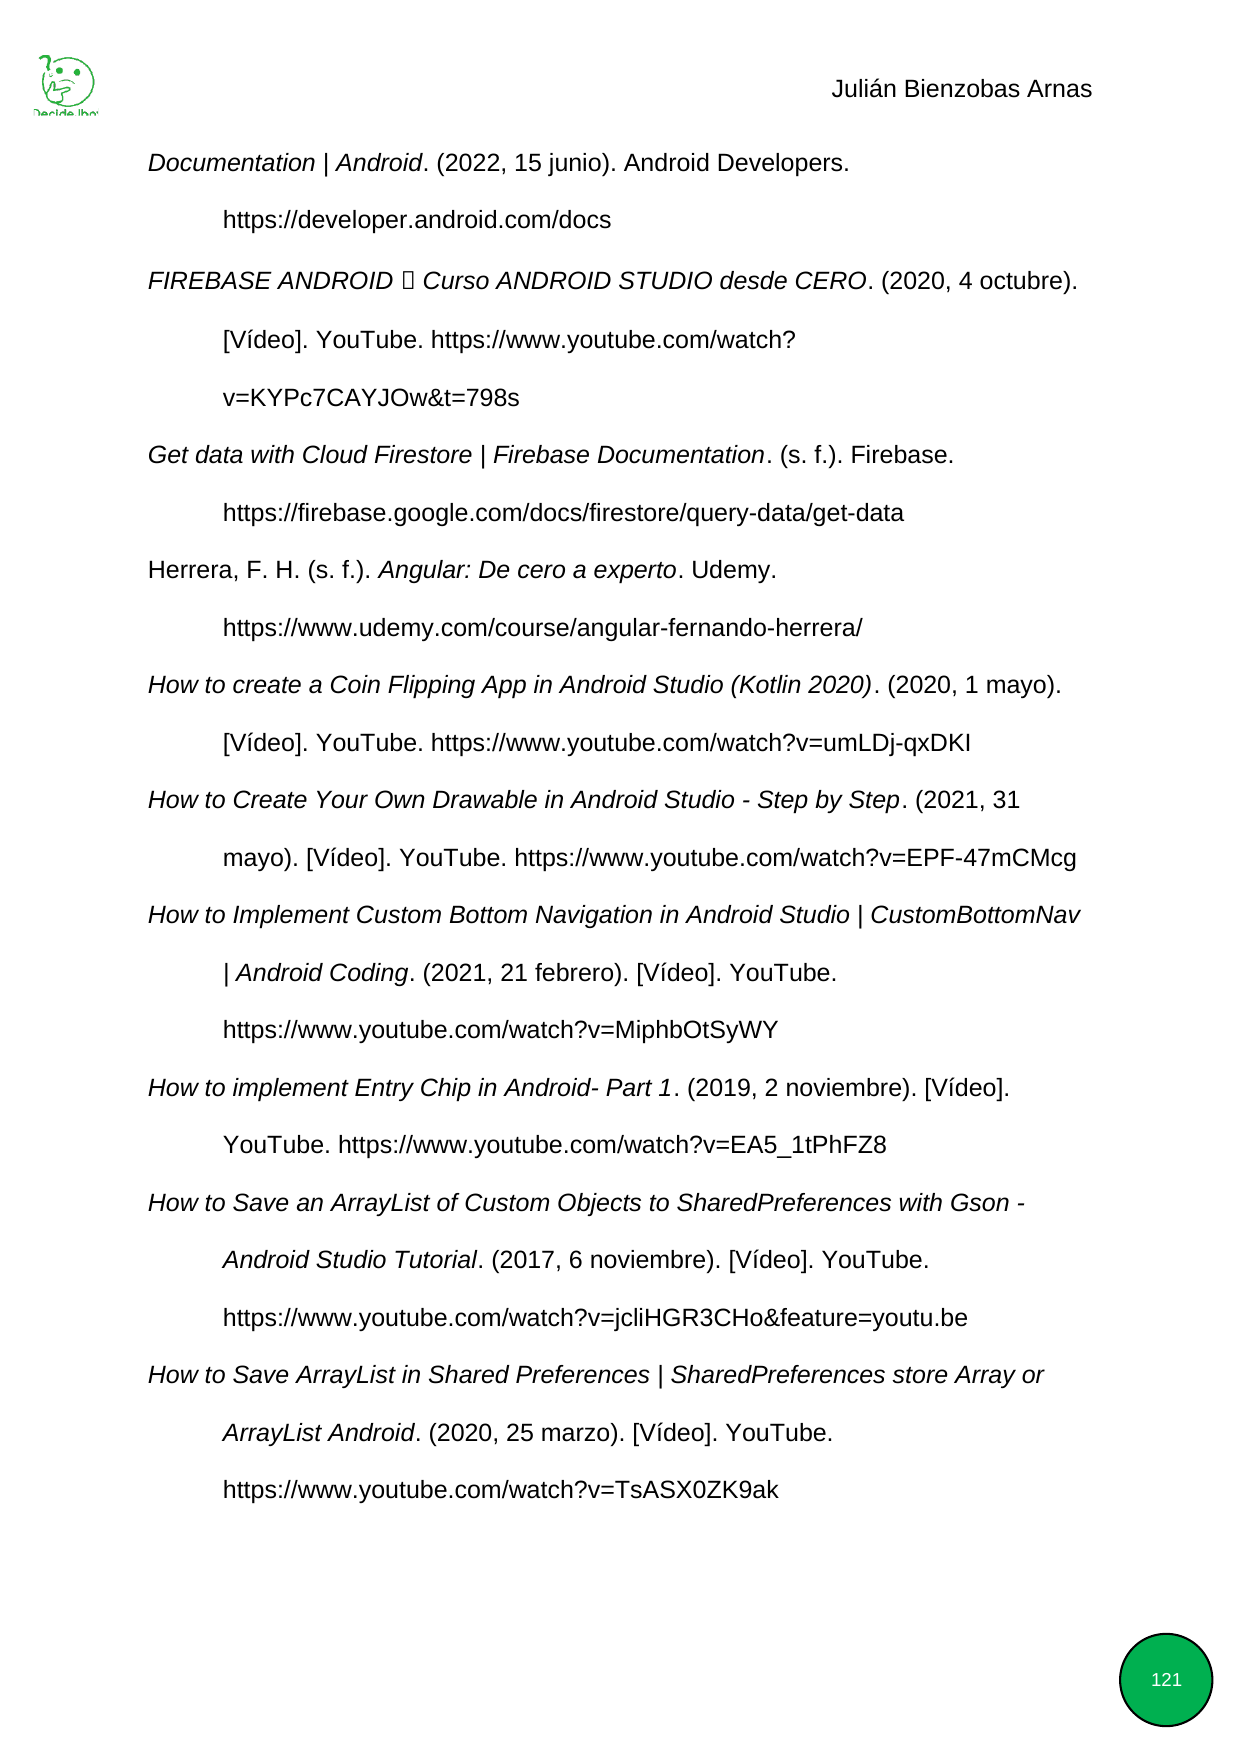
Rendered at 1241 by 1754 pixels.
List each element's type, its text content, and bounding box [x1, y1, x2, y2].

text FIREBASE ANDROID 🔥 Curso ANDROID STUDIO desde CERO. (2020, 4 octubre). [Vídeo]. YouTube. https://www.youtube.com/watch?v=KYPc7CAYJOw&t=798s [148, 263, 1092, 412]
text How to Save an ArrayList of Custom Objects to SharedPreferences with Gson - Android Studio Tutorial. (2017, 6 noviembre). [Vídeo]. YouTube. https://www.youtube.com/watch?v=jcliHGR3CHo&feature=youtu.be [148, 1188, 1092, 1332]
text Herrera, F. H. (s. f.). Angular: De cero a experto. Udemy. https://www.udemy.com/course/angular-fernando-herrera/ [148, 556, 1092, 642]
text How to Implement Custom Bottom Navigation in Android Studio | CustomBottomNav | Android Coding. (2021, 21 febrero). [Vídeo]. YouTube. https://www.youtube.com/watch?v=MiphbOtSyWY [148, 901, 1092, 1044]
text How to create a Coin Flipping App in Android Studio (Kotlin 2020). (2020, 1 mayo). [Vídeo]. YouTube. https://www.youtube.com/watch?v=umLDj-qxDKI [148, 671, 1092, 757]
text Documentation | Android. (2022, 15 junio). Android Developers. https://developer.android.com/docs [148, 148, 1092, 234]
text Get data with Cloud Firestore | Firebase Documentation. (s. f.). Firebase. https://firebase.google.com/docs/firestore/query-data/get-data [148, 441, 1092, 527]
text How to Create Your Own Drawable in Android Studio - Step by Step. (2021, 31 mayo). [Vídeo]. YouTube. https://www.youtube.com/watch?v=EPF-47mCMcg [148, 786, 1092, 872]
picture [32, 55, 99, 114]
text How to implement Entry Chip in Android- Part 1. (2019, 2 noviembre). [Vídeo]. YouTube. https://www.youtube.com/watch?v=EA5_1tPhFZ8 [148, 1073, 1092, 1159]
text How to Save ArrayList in Shared Preferences | SharedPreferences store Array or ArrayList Android. (2020, 25 marzo). [Vídeo]. YouTube. https://www.youtube.com/watch?v=TsASX0ZK9ak [148, 1361, 1092, 1504]
